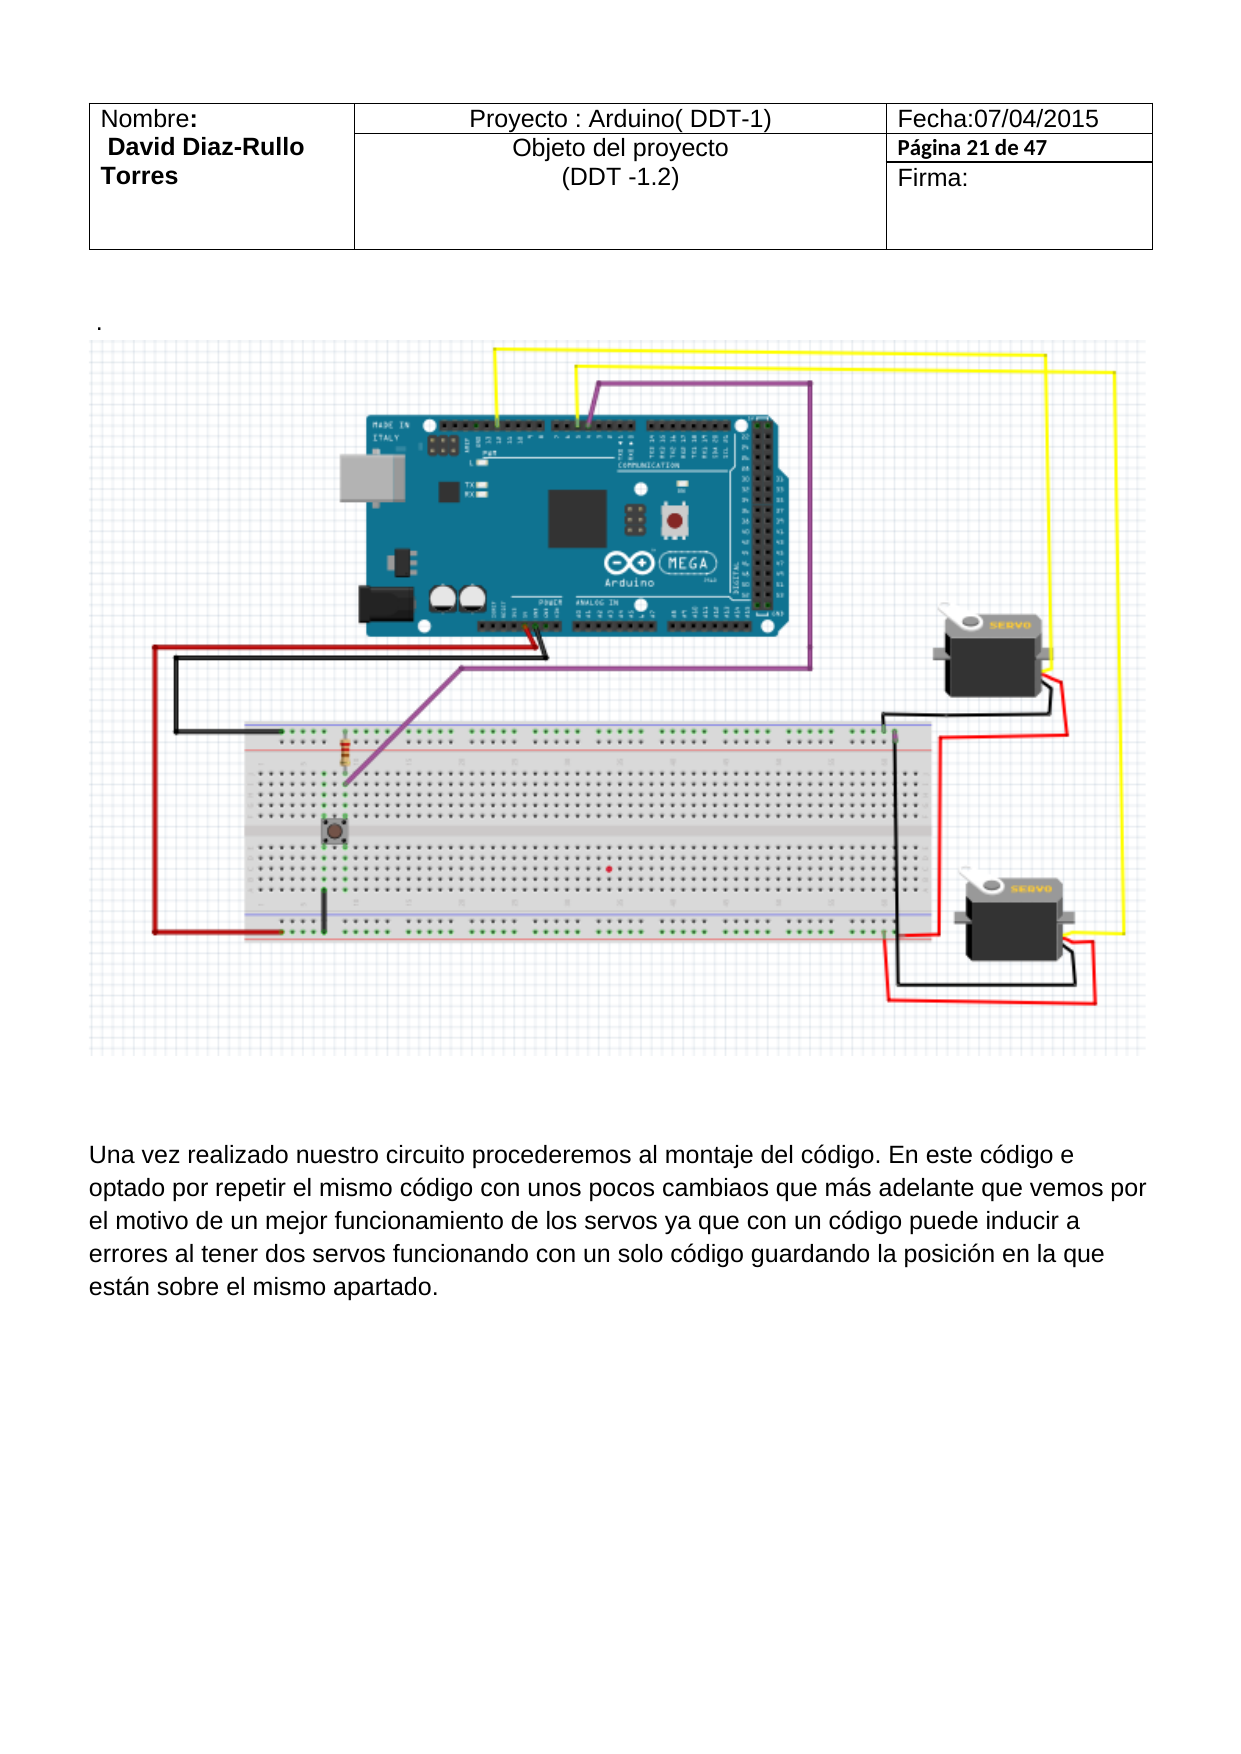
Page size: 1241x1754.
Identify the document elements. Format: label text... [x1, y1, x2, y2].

text Una vez realizado nuestro circuito procederemos al montaje del código. En este código e optado por repetir el mismo código con unos pocos cambiaos que más adelante que vemos por el motivo de un mejor funcionamiento de los servos ya que con un código puede inducir a errores al tener dos servos funcionando con un solo código guardando la posición en la que están sobre el mismo apartado. [89, 1139, 1152, 1300]
picture [88, 340, 1146, 1056]
